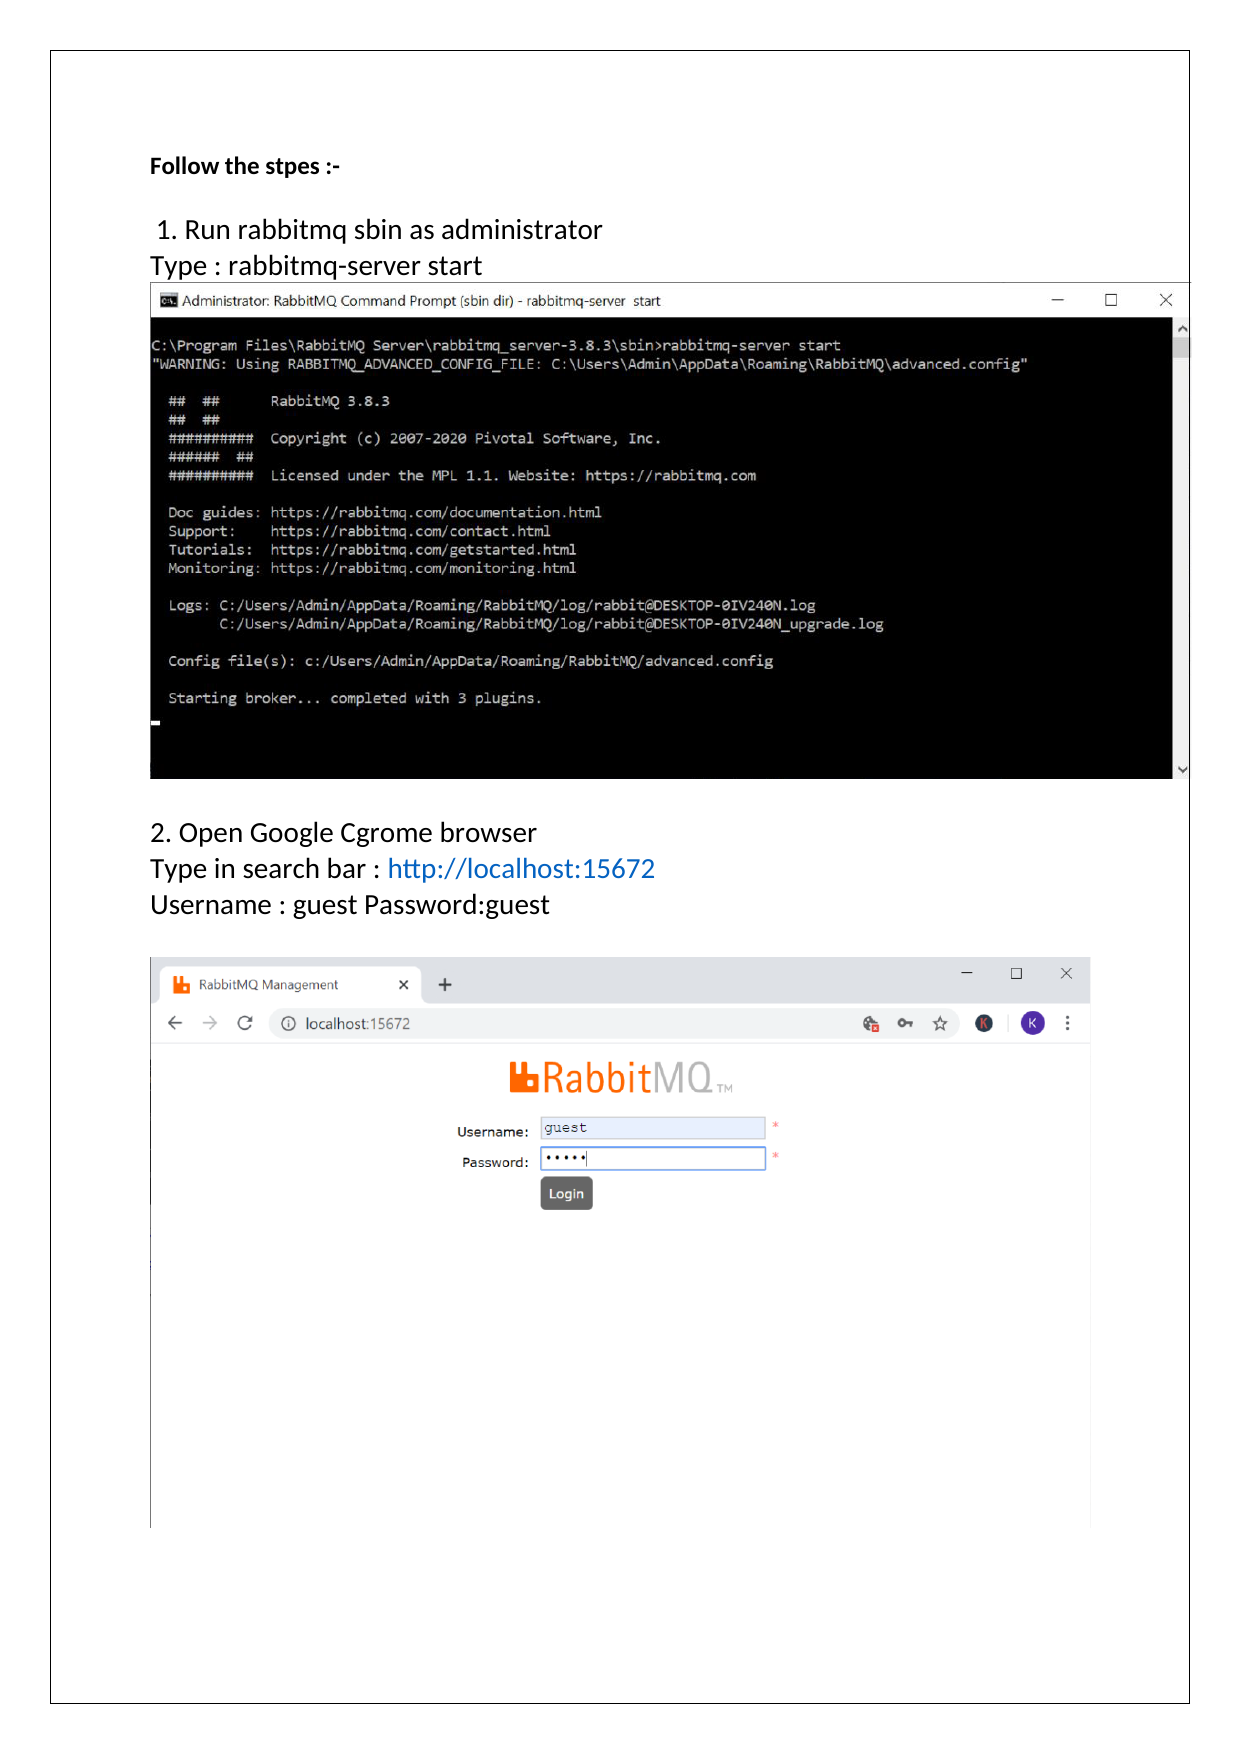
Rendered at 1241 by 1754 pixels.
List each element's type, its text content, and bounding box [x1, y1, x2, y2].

text Type in search bar : http://localhost:15672 [150, 850, 1090, 886]
text Follow the stpes :- [150, 150, 1090, 181]
text Type : rabbitmq-server start [150, 247, 1090, 282]
text Username : guest Password:guest [150, 886, 1090, 921]
text 2. Open Google Cgrome browser [150, 814, 1090, 850]
text 1. Run rabbitmq sbin as administrator [150, 211, 1090, 247]
